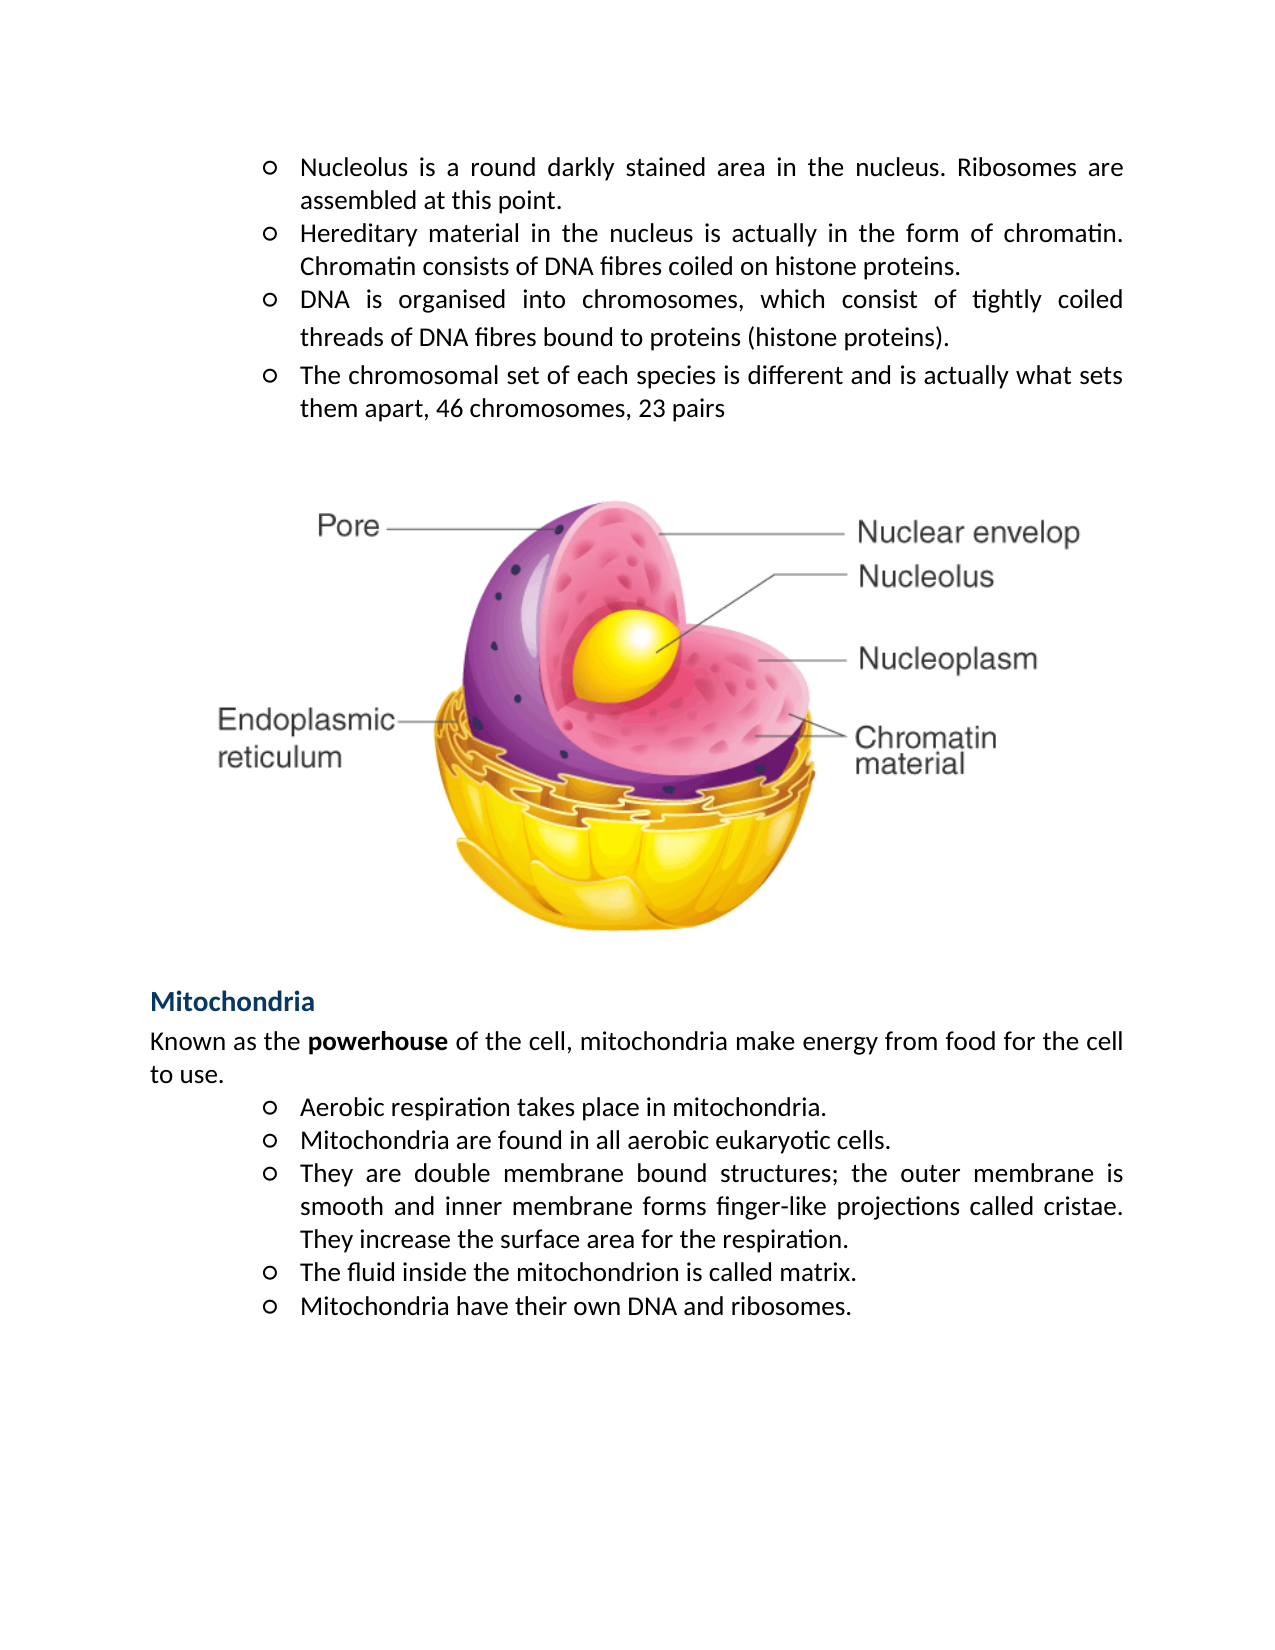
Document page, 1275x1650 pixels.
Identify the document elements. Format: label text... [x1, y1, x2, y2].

list DNA is organised into chromosomes, which consist of tightly coiled threads of DNA fibres bound to proteins (histone proteins). [262, 282, 1125, 353]
list The fluid inside the mitochondrion is called matrix. [262, 1256, 1125, 1289]
list Mitochondria have their own DNA and ribosomes. [262, 1289, 1125, 1322]
list Mitochondria are found in all aerobic eukaryotic cells. [262, 1123, 1125, 1157]
text Known as the powerhouse of the cell, mitochondria make energy from food for the cell to use. [150, 1024, 1125, 1091]
list Hereditary material in the nucleus is actually in the form of chromatin. Chromatin consists of DNA fibres coiled on histone proteins. [262, 216, 1125, 282]
picture [150, 482, 1125, 984]
text Mitochondria [150, 984, 1125, 1019]
list Nucleolus is a round darkly stained area in the nucleus. Ribosomes are assembled at this point. [262, 150, 1125, 216]
list The chromosomal set of each species is different and is actually what sets them apart, 46 chromosomes, 23 pairs [262, 358, 1125, 424]
list Aerobic respiration takes place in mitochondria. [262, 1091, 1125, 1123]
list They are double membrane bound structures; the outer membrane is smooth and inner membrane forms finger-like projections called cristae. They increase the surface area for the respiration. [262, 1157, 1125, 1256]
